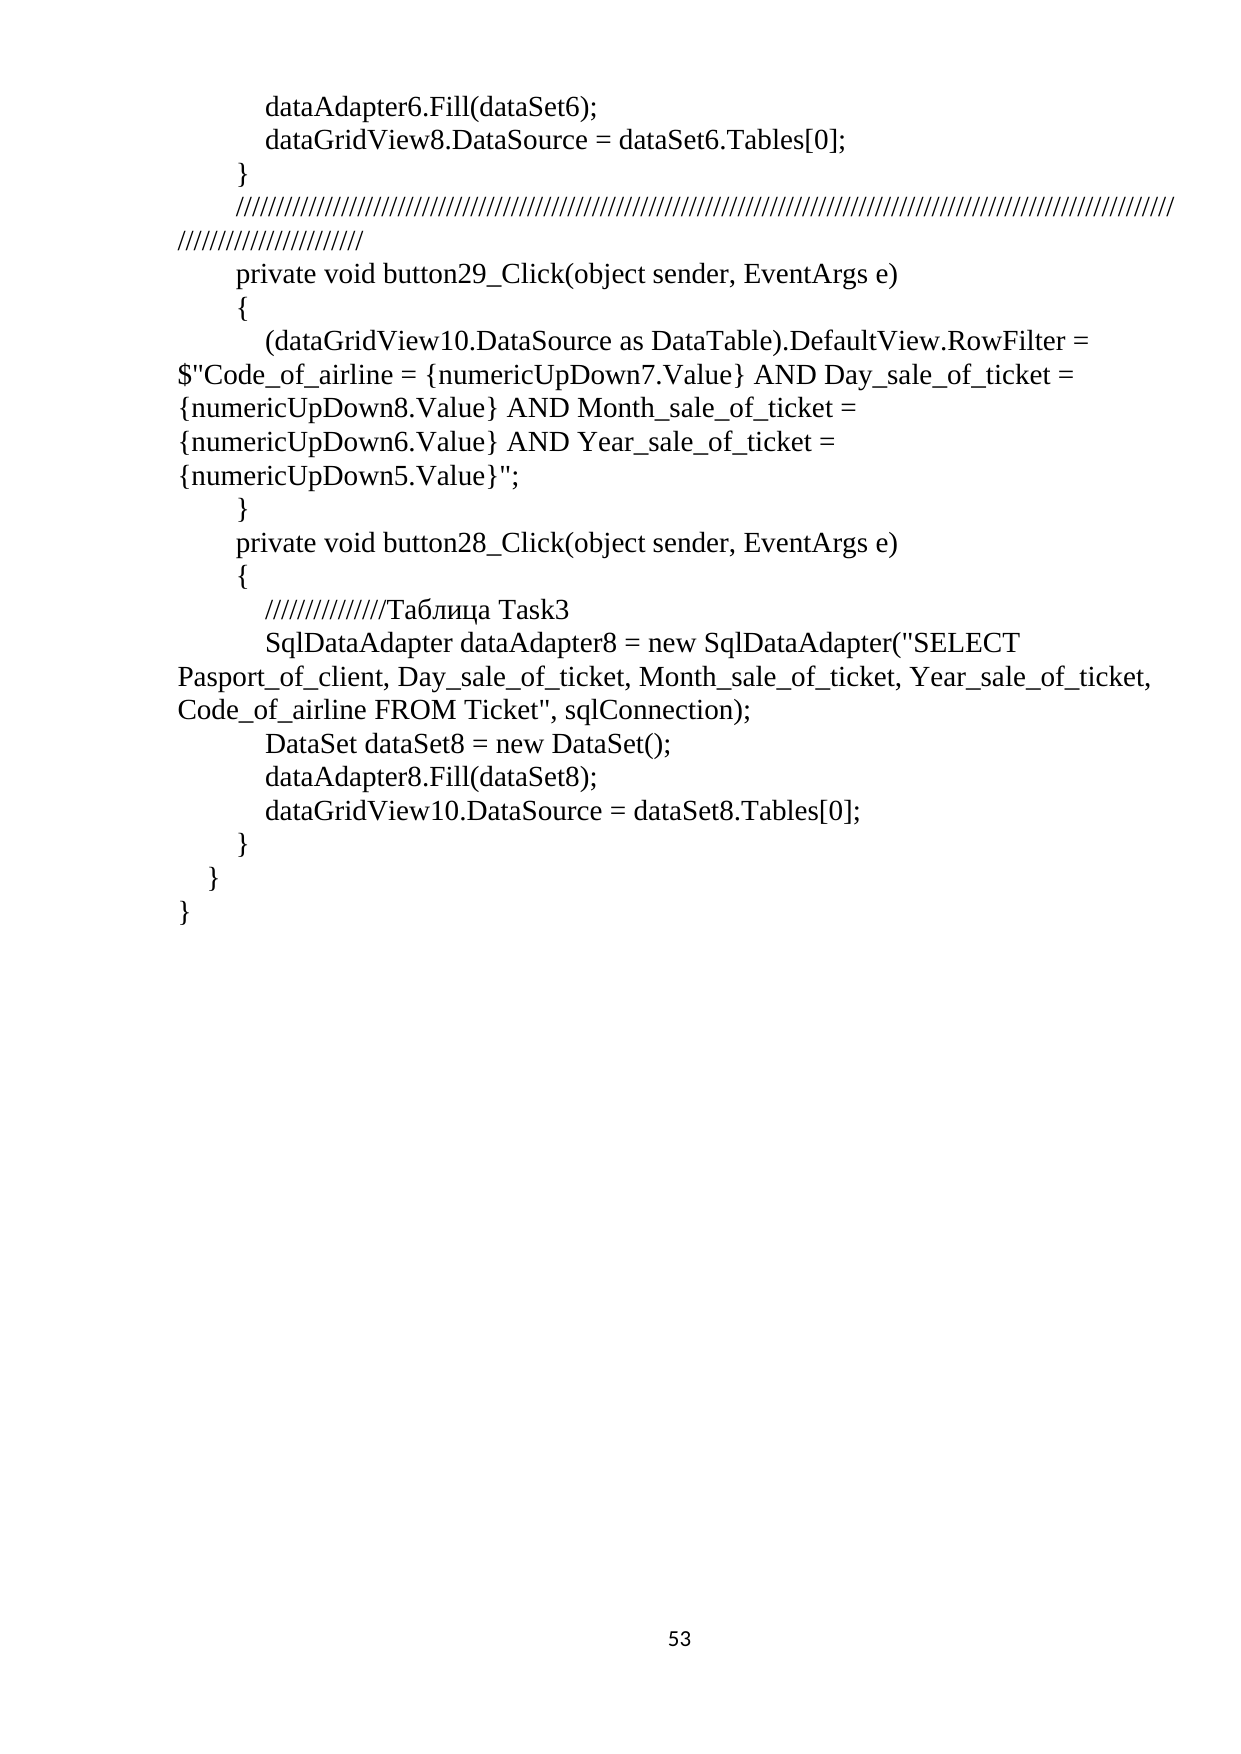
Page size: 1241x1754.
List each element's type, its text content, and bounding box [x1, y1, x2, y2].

text } [177, 156, 1181, 189]
text /////////////////////////////////////////////////////////////////////////////////////////////////////////////////////////////////////////// [177, 189, 1181, 256]
text } [177, 894, 1181, 927]
text DataSet dataSet8 = new DataSet(); [177, 726, 1181, 759]
text } [177, 491, 1181, 525]
text } [177, 860, 1181, 894]
text { [177, 558, 1181, 592]
text dataGridView8.DataSource = dataSet6.Tables[0]; [177, 122, 1181, 156]
text private void button29_Click(object sender, EventArgs e) [177, 256, 1181, 290]
text ///////////////Таблица Task3 [177, 592, 1181, 625]
text (dataGridView10.DataSource as DataTable).DefaultView.RowFilter = $"Code_of_airline = {numericUpDown7.Value} AND Day_sale_of_ticket = {numericUpDown8.Value} AND Month_sale_of_ticket = {numericUpDown6.Value} AND Year_sale_of_ticket = {numericUpDown5.Value}"; [177, 323, 1181, 491]
text dataAdapter8.Fill(dataSet8); [177, 759, 1181, 793]
text { [177, 290, 1181, 323]
text } [177, 827, 1181, 860]
text private void button28_Click(object sender, EventArgs e) [177, 525, 1181, 558]
text dataGridView10.DataSource = dataSet8.Tables[0]; [177, 793, 1181, 827]
text dataAdapter6.Fill(dataSet6); [177, 89, 1181, 122]
text SqlDataAdapter dataAdapter8 = new SqlDataAdapter("SELECT Pasport_of_client, Day_sale_of_ticket, Month_sale_of_ticket, Year_sale_of_ticket, Code_of_airline FROM Ticket", sqlConnection); [177, 625, 1181, 726]
